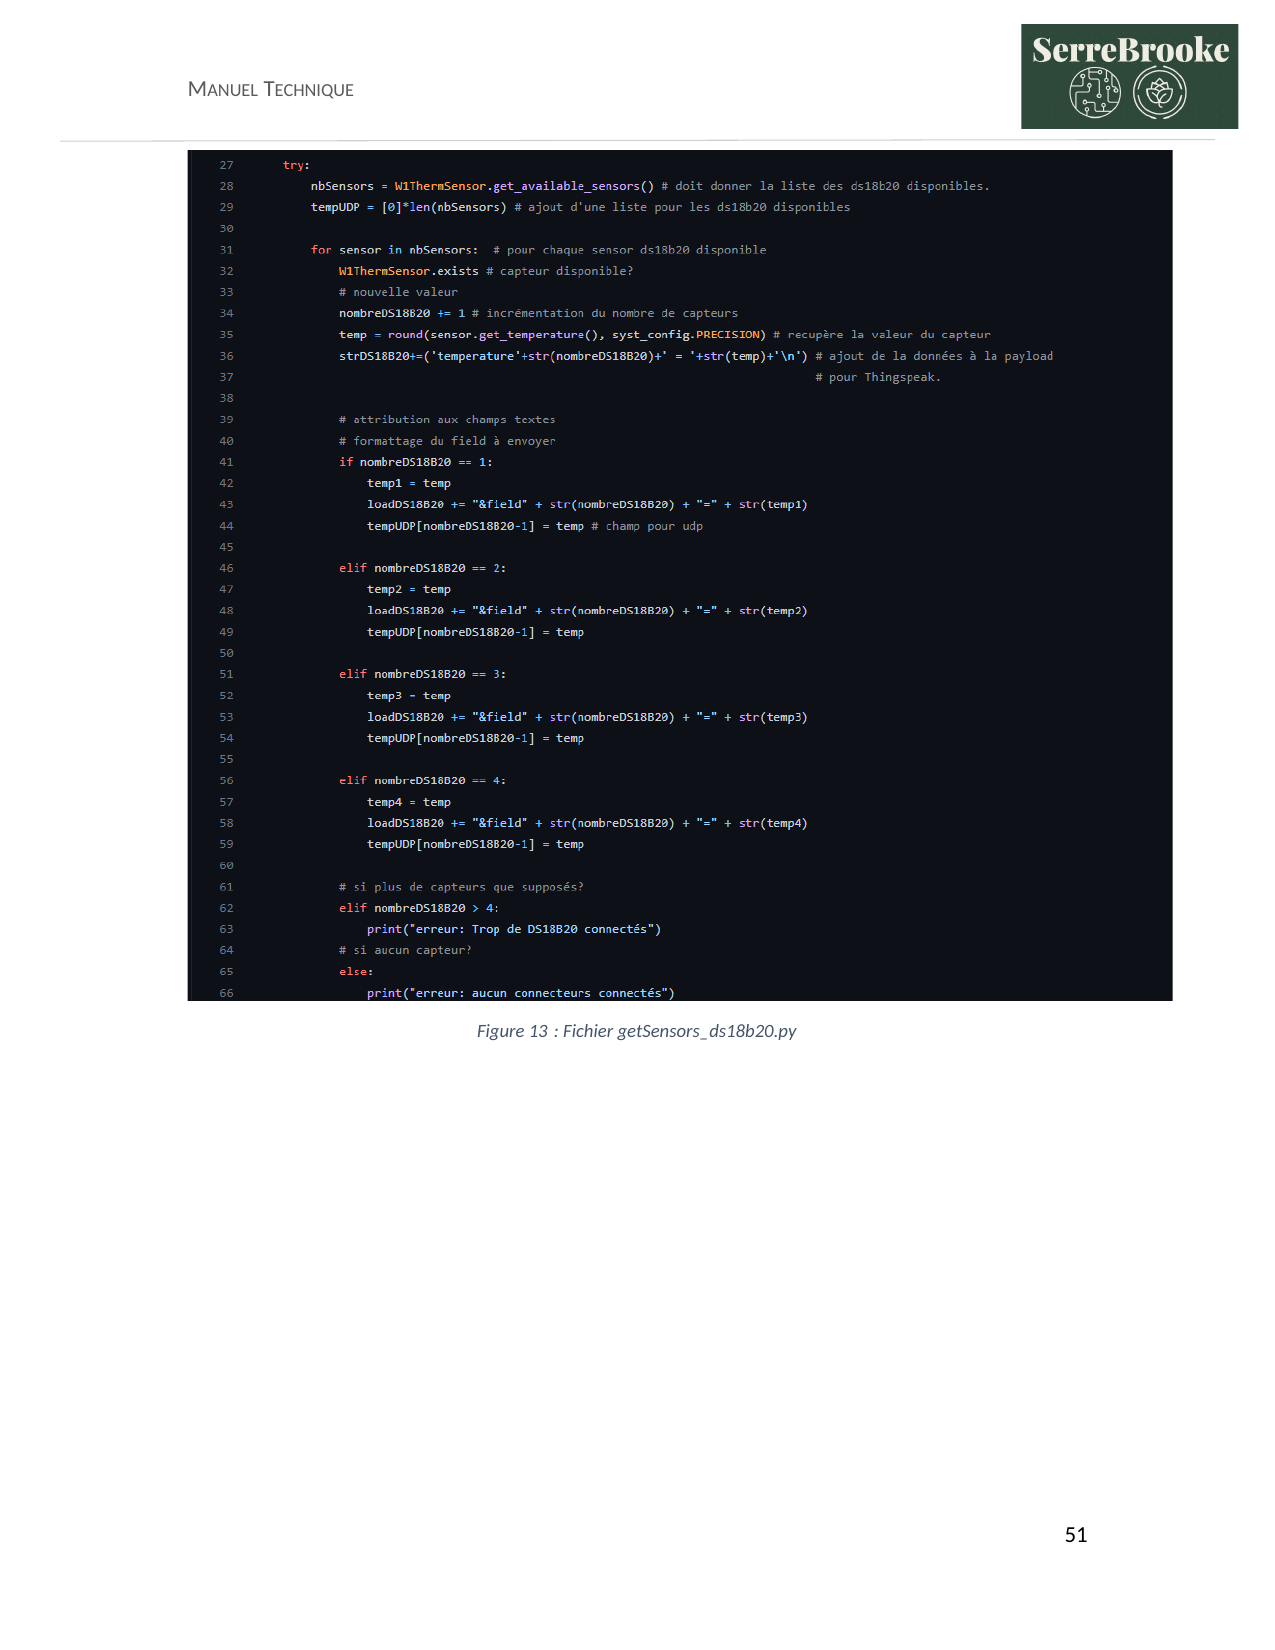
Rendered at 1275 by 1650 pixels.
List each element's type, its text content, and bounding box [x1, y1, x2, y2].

picture [187, 150, 1173, 1001]
picture [1021, 24, 1239, 129]
